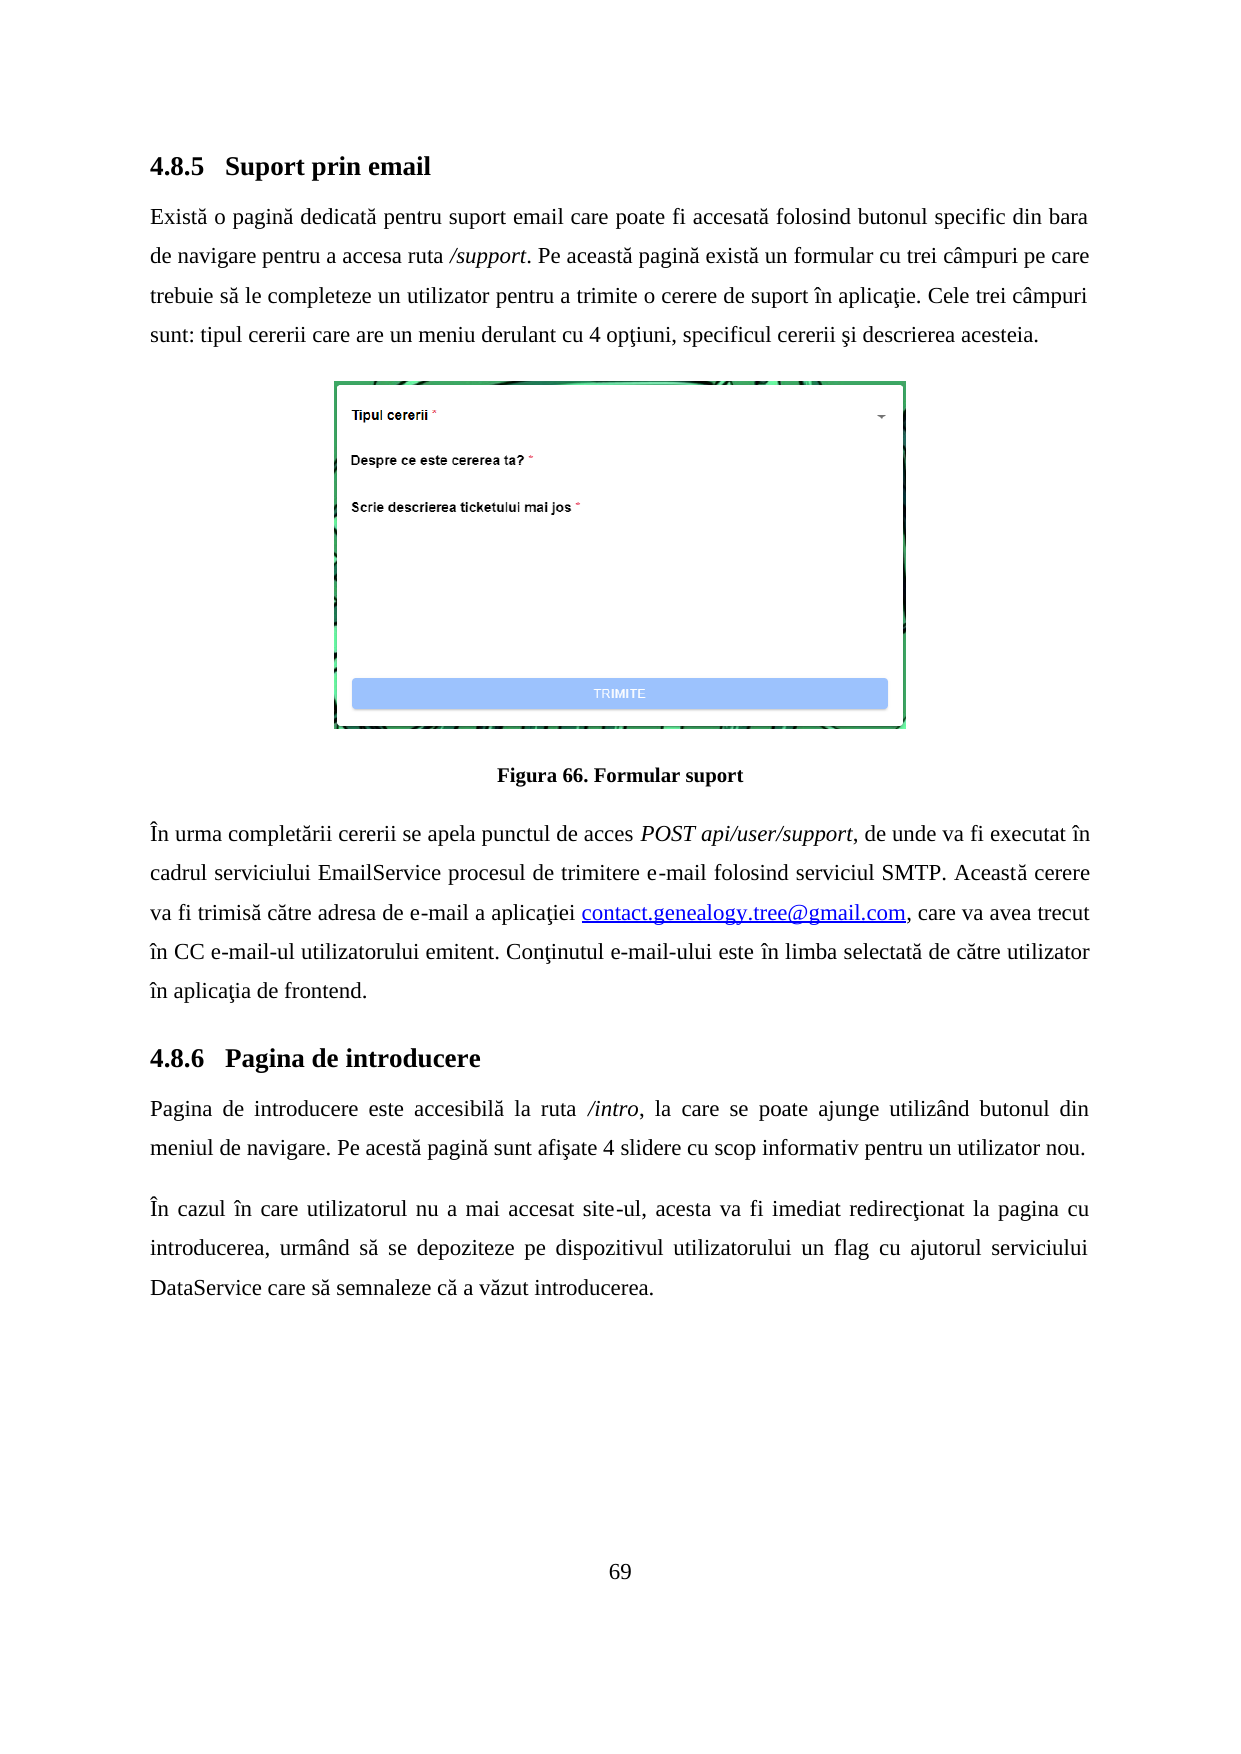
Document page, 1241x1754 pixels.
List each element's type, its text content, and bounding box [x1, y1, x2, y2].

picture [334, 381, 906, 729]
text În urma completării cererii se apela punctul de acces POST api/user/support, de unde va fi executat în cadrul serviciului EmailService procesul de trimitere e-mail folosind serviciul SMTP. Această cerere va fi trimisă către adresa de e-mail a aplicaţiei contact.genealogy.tree@gmail.com, care va avea trecut în CC e-mail-ul utilizatorului emitent. Conţinutul e-mail-ului este în limba selectată de către utilizator în aplicaţia de frontend. [150, 820, 1090, 1004]
subtitle Suport prin email [150, 150, 1090, 181]
text În cazul în care utilizatorul nu a mai accesat site-ul, acesta va fi imediat redirecţionat la pagina cu introducerea, urmând să se depoziteze pe dispozitivul utilizatorului un flag cu ajutorul serviciului DataService care să semnaleze că a văzut introducerea. [150, 1195, 1090, 1300]
subtitle Pagina de introducere [150, 1042, 1090, 1073]
text Pagina de introducere este accesibilă la ruta /intro, la care se poate ajunge utilizând butonul din meniul de navigare. Pe acestă pagină sunt afişate 4 slidere cu scop informativ pentru un utilizator nou. [150, 1095, 1090, 1161]
text Există o pagină dedicată pentru suport email care poate fi accesată folosind butonul specific din bara de navigare pentru a accesa ruta /support. Pe această pagină există un formular cu trei câmpuri pe care trebuie să le completeze un utilizator pentru a trimite o cerere de suport în aplicaţie. Cele trei câmpuri sunt: tipul cererii care are un meniu derulant cu 4 opţiuni, specificul cererii şi descrierea acesteia. [150, 203, 1090, 348]
text Figura 66. Formular suport [150, 763, 1090, 787]
